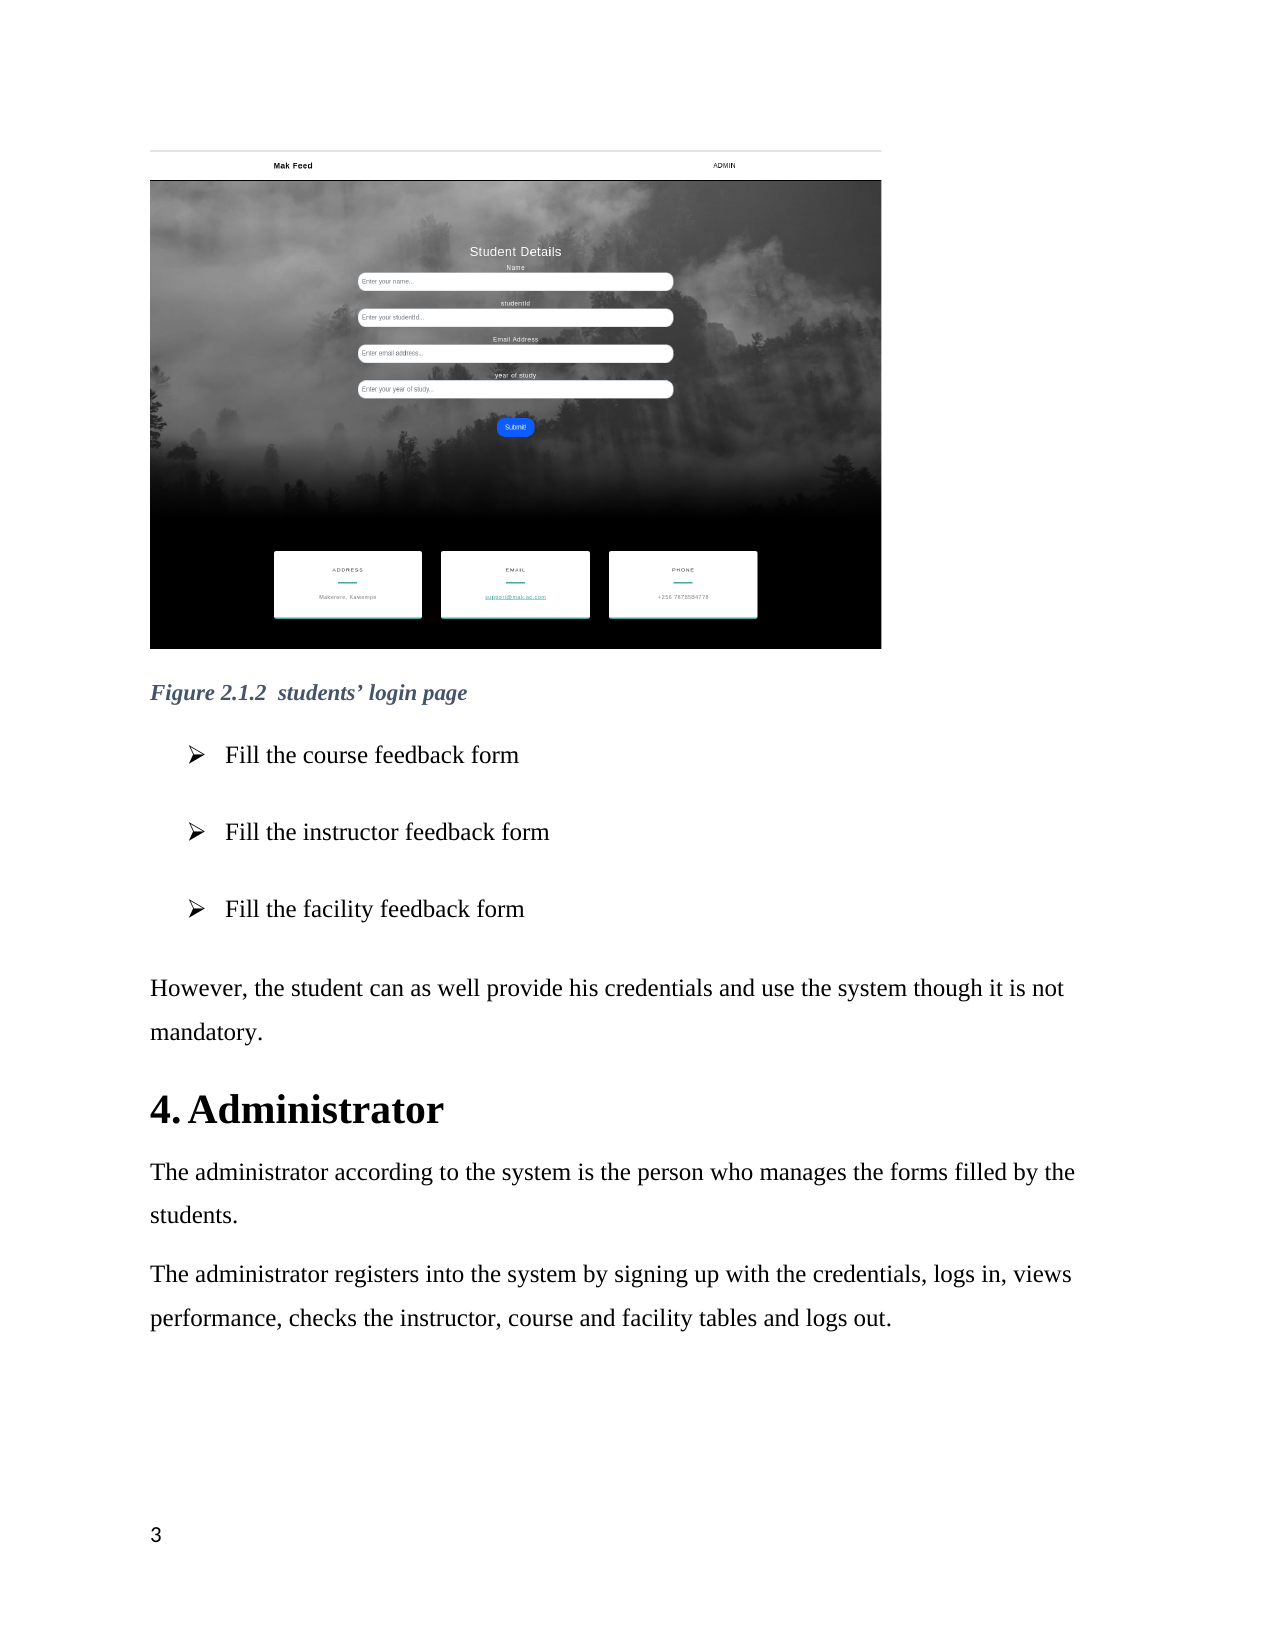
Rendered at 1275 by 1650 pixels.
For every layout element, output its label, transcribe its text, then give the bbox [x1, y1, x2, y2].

list Fill the facility feedback form [187, 880, 1125, 931]
text The administrator registers into the system by signing up with the credentials, logs in, views performance, checks the instructor, course and facility tables and logs out. [150, 1259, 1125, 1331]
list Fill the course feedback form [187, 726, 1125, 777]
list Fill the instructor feedback form [187, 803, 1125, 854]
picture [150, 150, 882, 649]
text However, the student can as well provide his credentials and use the system though it is not mandatory. [150, 973, 1125, 1045]
subtitle Administrator [150, 1085, 1125, 1133]
text The administrator according to the system is the person who manages the forms filled by the students. [150, 1157, 1125, 1228]
text Figure 2.1.2 students’ login page [150, 679, 1125, 705]
